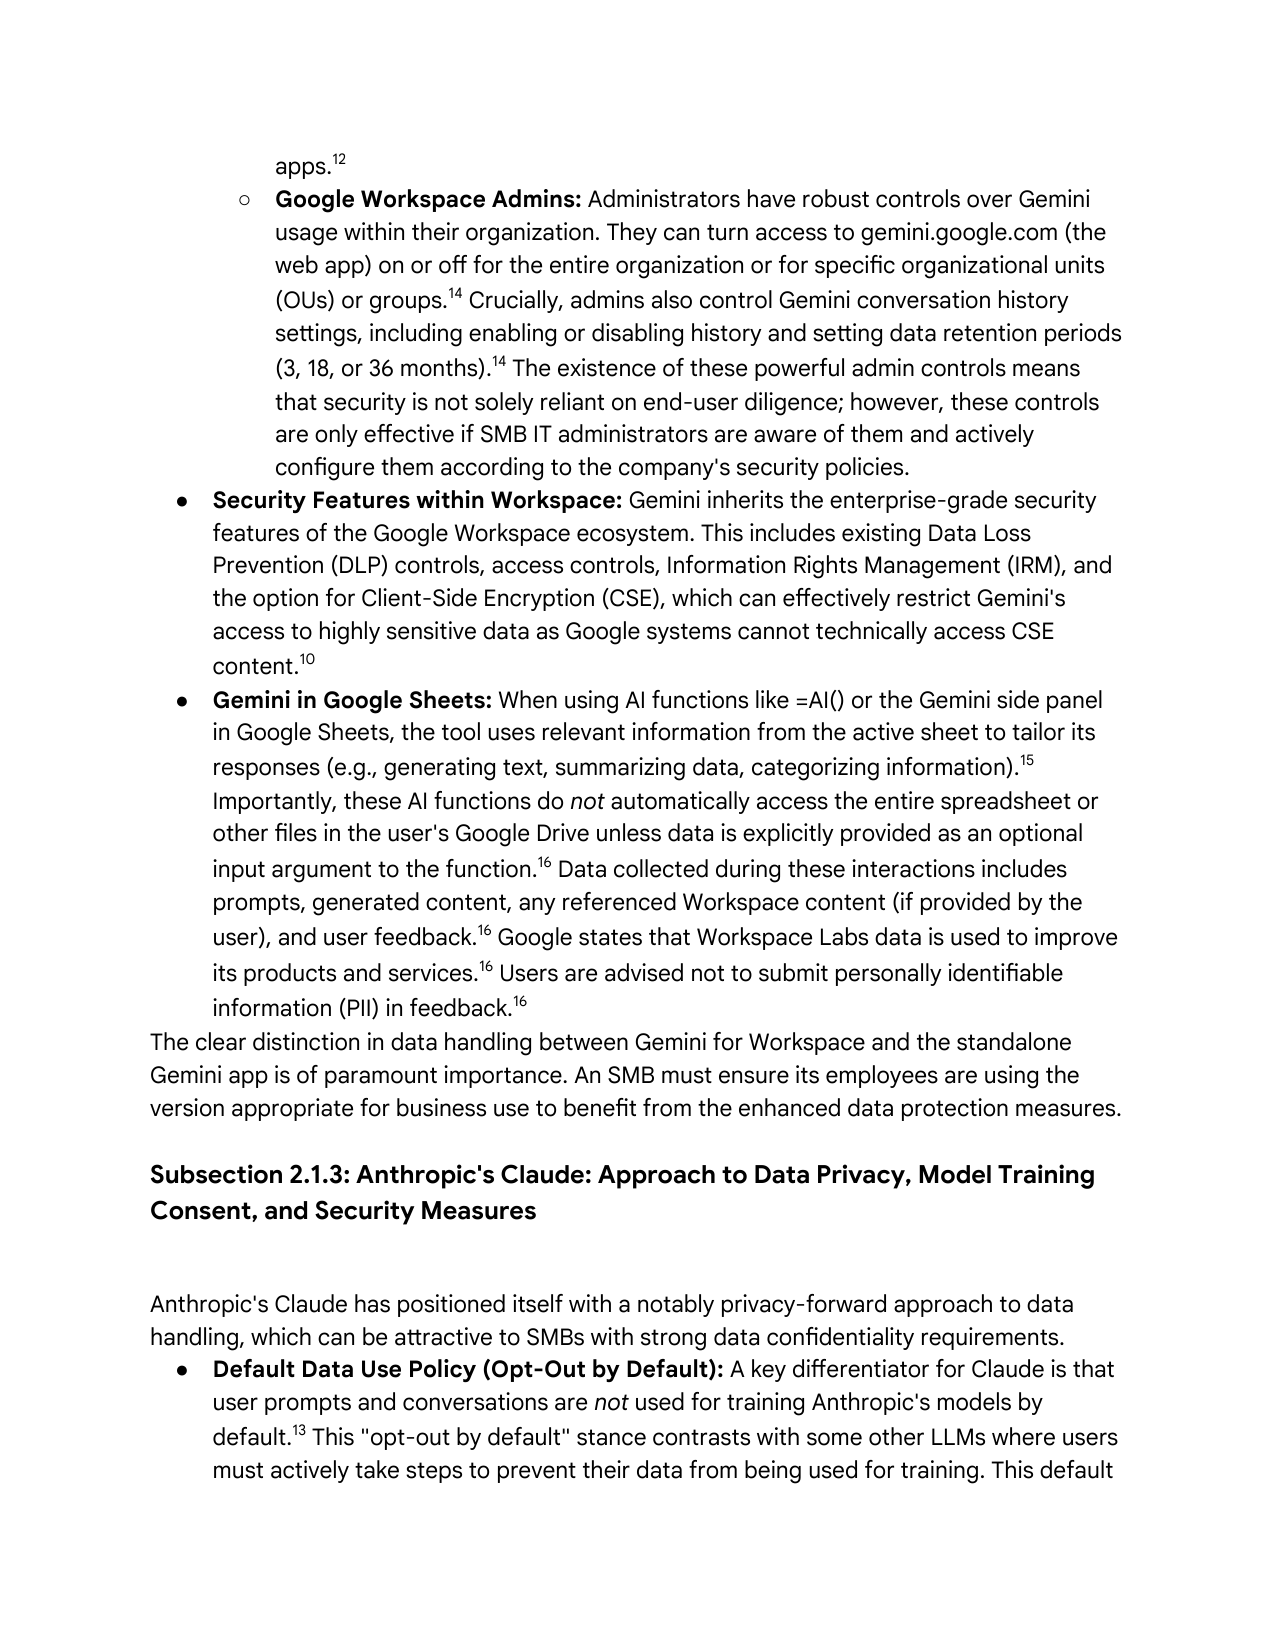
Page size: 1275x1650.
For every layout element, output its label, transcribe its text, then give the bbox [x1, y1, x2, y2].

text The clear distinction in data handling between Gemini for Workspace and the standalone Gemini app is of paramount importance. An SMB must ensure its employees are using the version appropriate for business use to benefit from the enhanced data protection measures. [150, 1028, 1125, 1123]
text Anthropic's Claude has positioned itself with a notably privacy-forward approach to data handling, which can be attractive to SMBs with strong data confidentiality requirements. [150, 1290, 1125, 1351]
list Gemini in Google Sheets: When using AI functions like =AI() or the Gemini side panel in Google Sheets, the tool uses relevant information from the active sheet to tailor its responses (e.g., generating text, summarizing data, categorizing information).15 Importantly, these AI functions do not automatically access the entire spreadsheet or other files in the user's Google Drive unless data is explicitly provided as an optional input argument to the function.16 Data collected during these interactions includes prompts, generated content, any referenced Workspace content (if provided by the user), and user feedback.16 Google states that Workspace Labs data is used to improve its products and services.16 Users are advised not to submit personally identifiable information (PII) in feedback.16 [175, 686, 1125, 1024]
list Google Workspace Admins: Administrators have robust controls over Gemini usage within their organization. They can turn access to gemini.google.com (the web app) on or off for the entire organization or for specific organizational units (OUs) or groups.14 Crucially, admins also control Gemini conversation history settings, including enabling or disabling history and setting data retention periods (3, 18, or 36 months).14 The existence of these powerful admin controls means that security is not solely reliant on end-user diligence; however, these controls are only effective if SMB IT administrators are aware of them and actively configure them according to the company's security policies. [237, 186, 1125, 482]
subtitle Subsection 2.1.3: Anthropic's Claude: Approach to Data Privacy, Model Training Consent, and Security Measures [150, 1159, 1125, 1226]
list Security Features within Workspace: Gemini inherits the enterprise-grade security features of the Google Workspace ecosystem. This includes existing Data Loss Prevention (DLP) controls, access controls, Information Rights Management (IRM), and the option for Client-Side Encryption (CSE), which can effectively restrict Gemini's access to highly sensitive data as Google systems cannot technically access CSE content.10 [175, 486, 1125, 681]
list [237, 150, 1125, 181]
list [175, 1355, 1125, 1485]
